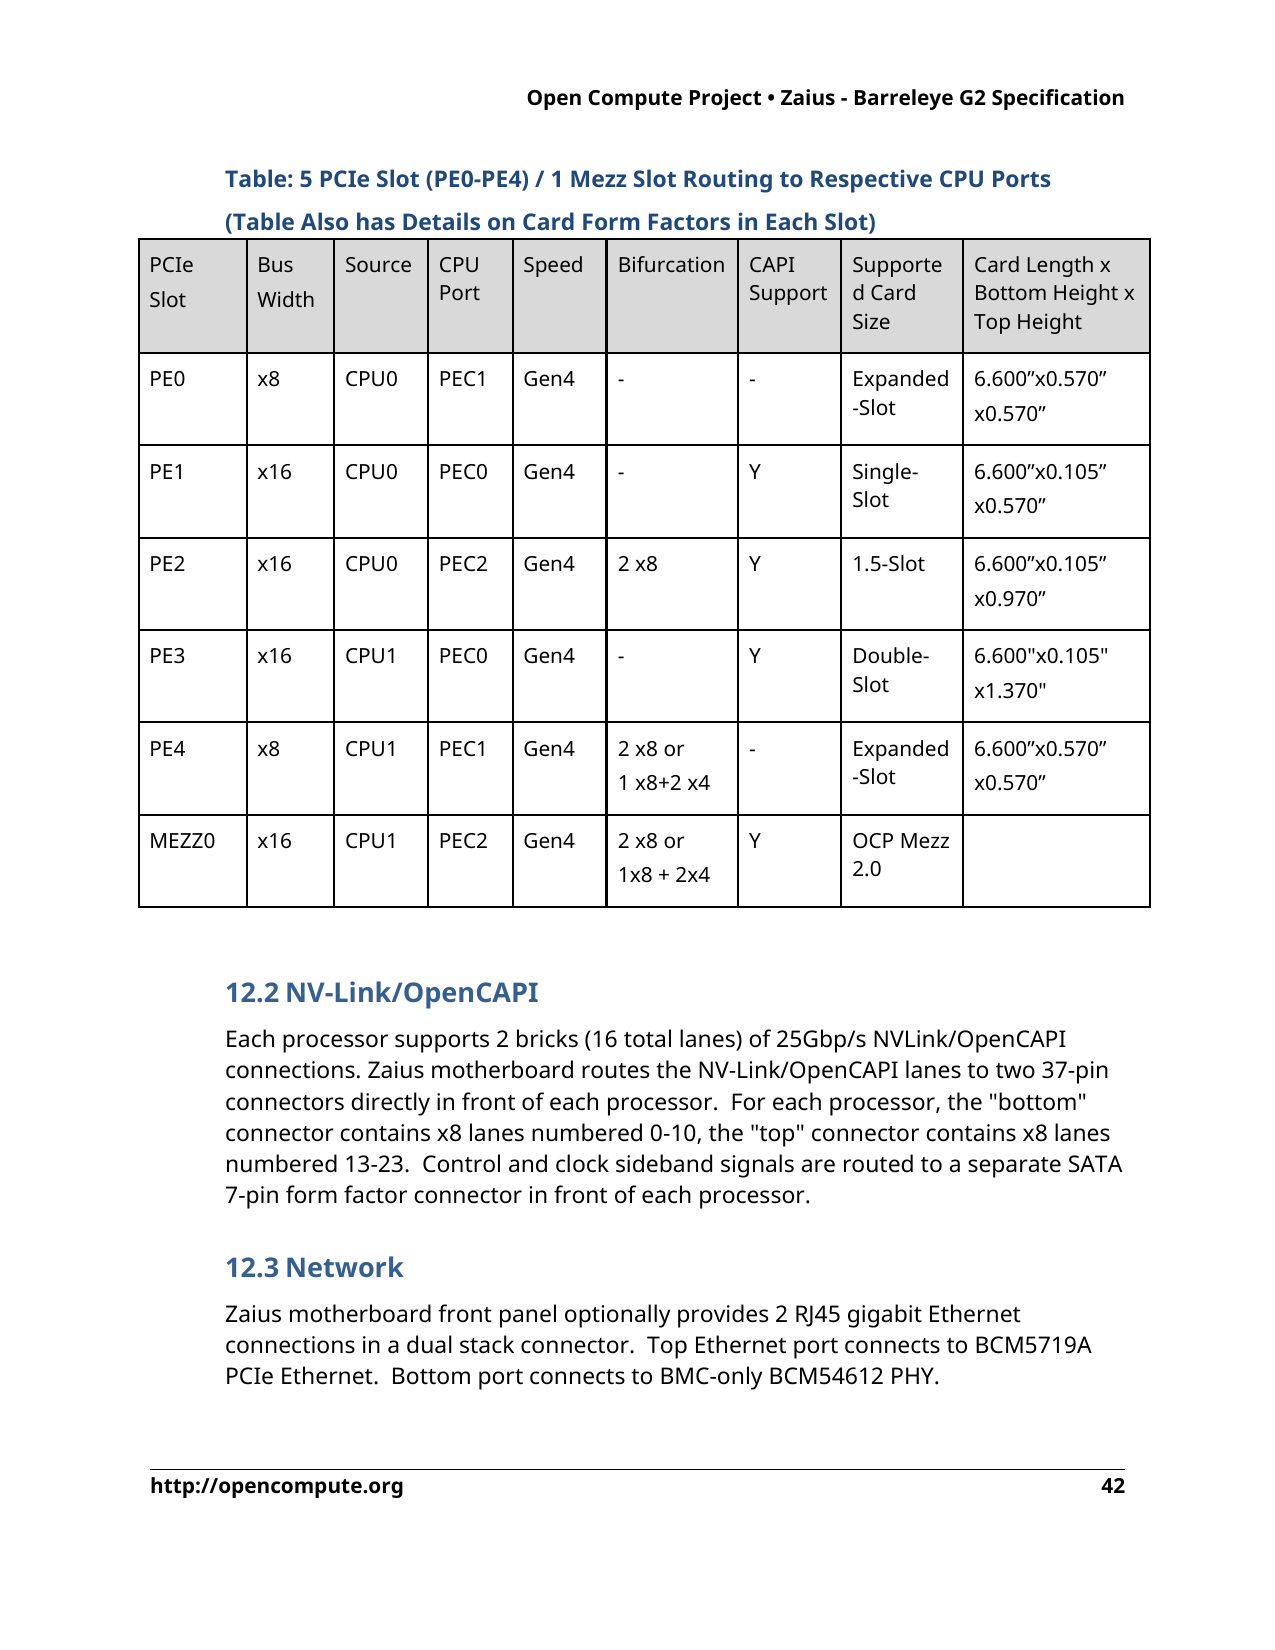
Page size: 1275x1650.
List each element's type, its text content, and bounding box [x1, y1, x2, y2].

table_cell MEZZ0 [140, 816, 246, 906]
table_cell PEC1 [429, 723, 512, 813]
table_cell 6.600”x0.570” x0.570” [964, 354, 1149, 444]
table_cell 6.600"x0.105" x1.370" [964, 631, 1149, 721]
table_cell - [608, 354, 737, 444]
table_cell CPU1 [335, 631, 427, 721]
table_header Speed [514, 240, 605, 352]
table_cell CPU1 [335, 816, 427, 906]
table_cell 6.600”x0.105” x0.970” [964, 539, 1149, 629]
table_cell Gen4 [514, 354, 605, 444]
text Zaius motherboard front panel optionally provides 2 RJ45 gigabit Ethernet connections in a dual stack connector. Top Ethernet port connects to BCM5719A PCIe Ethernet. Bottom port connects to BMC-only BCM54612 PHY. [225, 1297, 1125, 1391]
table_cell CPU1 [335, 723, 427, 813]
text Each processor supports 2 bricks (16 total lanes) of 25Gbp/s NVLink/OpenCAPI connections. Zaius motherboard routes the NV-Link/OpenCAPI lanes to two 37-pin connectors directly in front of each processor. For each processor, the "bottom" connector contains x8 lanes numbered 0-10, the "top" connector contains x8 lanes numbered 13-23. Control and clock sideband signals are routed to a separate SATA 7-pin form factor connector in front of each processor. [225, 1023, 1125, 1211]
table_header Bus Width [248, 240, 333, 352]
table_cell PE1 [140, 446, 246, 537]
table_cell - [739, 723, 840, 813]
table_cell Y [739, 539, 840, 629]
text Table: 5 PCIe Slot (PE0-PE4) / 1 Mezz Slot Routing to Respective CPU Ports [225, 162, 1125, 194]
table_cell OCP Mezz 2.0 [842, 816, 962, 906]
table_cell Gen4 [514, 816, 605, 906]
table_cell Y [739, 816, 840, 906]
table_cell PEC0 [429, 631, 512, 721]
table_cell Expanded-Slot [842, 723, 962, 813]
table_cell x16 [248, 446, 333, 537]
table_cell 2 x8 or 1x8 + 2x4 [608, 816, 737, 906]
table_cell - [739, 354, 840, 444]
table_cell 6.600”x0.105” x0.570” [964, 446, 1149, 537]
table_cell x8 [248, 723, 333, 813]
table_header PCIe Slot [140, 240, 246, 352]
table_cell PE2 [140, 539, 246, 629]
table_cell CPU0 [335, 539, 427, 629]
table_cell 2 x8 or 1 x8+2 x4 [608, 723, 737, 813]
table_cell Gen4 [514, 539, 605, 629]
table_cell PE3 [140, 631, 246, 721]
table_cell x16 [248, 816, 333, 906]
table_cell PEC1 [429, 354, 512, 444]
table_cell Double-Slot [842, 631, 962, 721]
table_cell 2 x8 [608, 539, 737, 629]
table_cell Gen4 [514, 631, 605, 721]
table_cell Gen4 [514, 723, 605, 813]
table_cell 1.5-Slot [842, 539, 962, 629]
table_cell [964, 816, 1149, 906]
table_cell PEC2 [429, 816, 512, 906]
table_header CPU Port [429, 240, 512, 352]
table_cell x16 [248, 539, 333, 629]
table_header Supported Card Size [842, 240, 962, 352]
table_cell x16 [248, 631, 333, 721]
table_cell Y [739, 446, 840, 537]
table_header Card Length x Bottom Height x Top Height [964, 240, 1149, 352]
table_cell PEC2 [429, 539, 512, 629]
table_header Bifurcation [608, 240, 737, 352]
table_cell PE0 [140, 354, 246, 444]
table_cell CPU0 [335, 446, 427, 537]
subtitle Network [225, 1248, 1125, 1285]
text (Table Also has Details on Card Form Factors in Each Slot) [225, 206, 1125, 237]
table_cell Single-Slot [842, 446, 962, 537]
table_cell - [608, 631, 737, 721]
table_header CAPI Support [739, 240, 840, 352]
subtitle NV-Link/OpenCAPI [225, 974, 1125, 1011]
table_cell PE4 [140, 723, 246, 813]
table_cell PEC0 [429, 446, 512, 537]
table_cell Gen4 [514, 446, 605, 537]
table_cell Expanded-Slot [842, 354, 962, 444]
table_cell - [608, 446, 737, 537]
table_cell CPU0 [335, 354, 427, 444]
table_cell 6.600”x0.570” x0.570” [964, 723, 1149, 813]
table_cell x8 [248, 354, 333, 444]
table_header Source [335, 240, 427, 352]
table_cell Y [739, 631, 840, 721]
